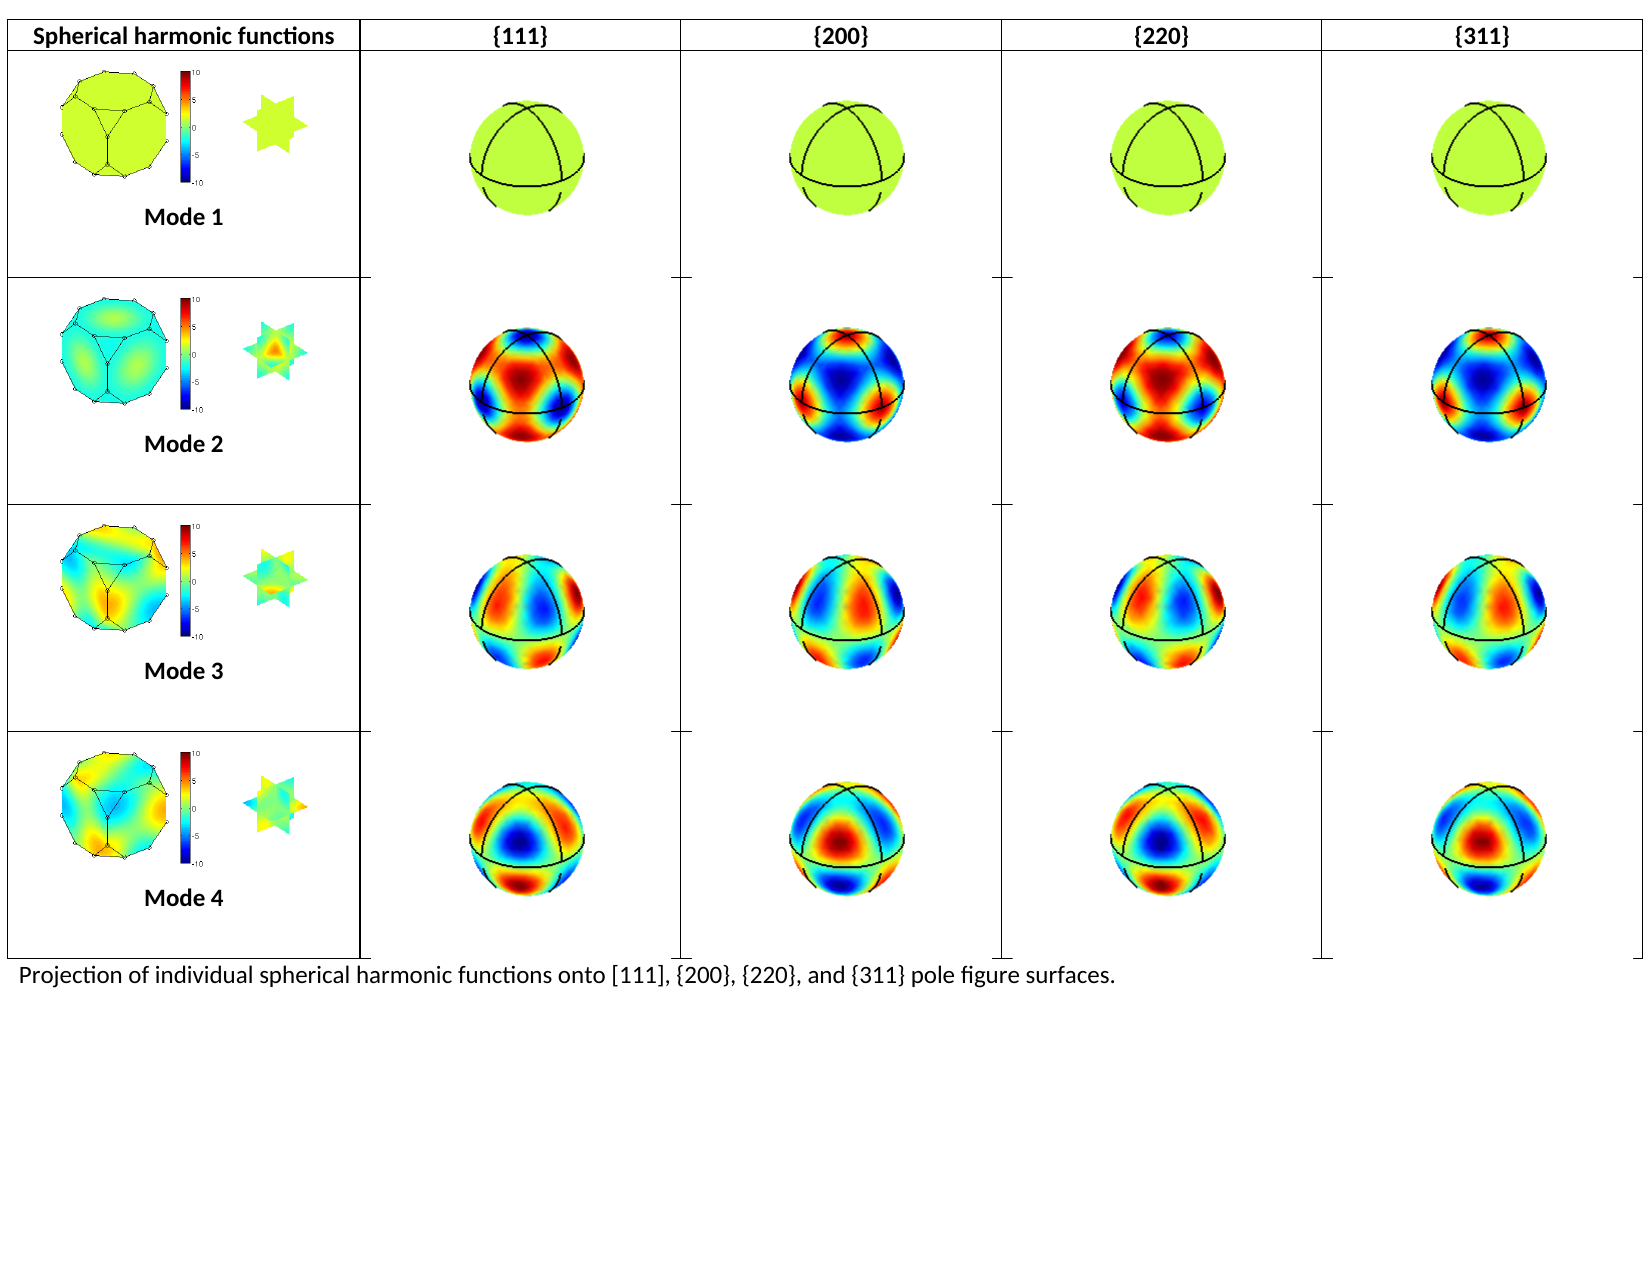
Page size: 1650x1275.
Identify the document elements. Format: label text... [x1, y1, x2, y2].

text Projection of individual spherical harmonic functions onto [111], {200}, {220}, and {311} pole figure surfaces. [19, 959, 1631, 990]
table_cell [1634, 505, 1642, 731]
picture [1012, 51, 1313, 959]
picture [18, 51, 352, 202]
table_cell [672, 278, 680, 504]
table_cell [1313, 505, 1321, 731]
table_cell [1634, 732, 1642, 958]
table_cell Mode 3 [8, 505, 359, 731]
picture [18, 505, 352, 656]
table_cell Mode 4 [8, 732, 359, 958]
table_cell [672, 51, 680, 277]
table_header {111} [361, 20, 680, 50]
table_cell [681, 278, 691, 504]
table_header {220} [1002, 20, 1321, 50]
table_cell [361, 278, 371, 504]
table_cell [1313, 278, 1321, 504]
table_cell [1634, 278, 1642, 504]
table_cell [681, 732, 691, 958]
table_cell [1322, 278, 1333, 504]
table_cell [1313, 732, 1321, 958]
table_cell [1002, 505, 1012, 731]
table_cell [361, 51, 371, 277]
table_cell [992, 732, 1001, 958]
table_cell [1002, 51, 1012, 277]
table_header Spherical harmonic functions [8, 20, 359, 50]
table_cell [1313, 51, 1321, 277]
table_cell [361, 732, 371, 958]
table_cell [361, 505, 371, 731]
table_cell [681, 505, 691, 731]
table_cell [992, 278, 1001, 504]
table_cell Mode 2 [8, 278, 359, 504]
picture [371, 51, 672, 959]
table_cell [1322, 732, 1333, 958]
table_cell [672, 732, 680, 958]
table_cell [1002, 732, 1012, 958]
table_cell [1634, 51, 1642, 277]
table_header {311} [1322, 20, 1642, 50]
table_cell [672, 505, 680, 731]
picture [18, 732, 352, 883]
picture [18, 278, 352, 429]
table_cell [992, 505, 1001, 731]
table_cell [1002, 278, 1012, 504]
picture [691, 51, 992, 959]
table_cell [1322, 505, 1333, 731]
table_cell [1322, 51, 1333, 277]
table_header {200} [681, 20, 1001, 50]
table_cell [681, 51, 691, 277]
table_cell [992, 51, 1001, 277]
table_cell Mode 1 [8, 51, 359, 277]
picture [1333, 51, 1634, 959]
